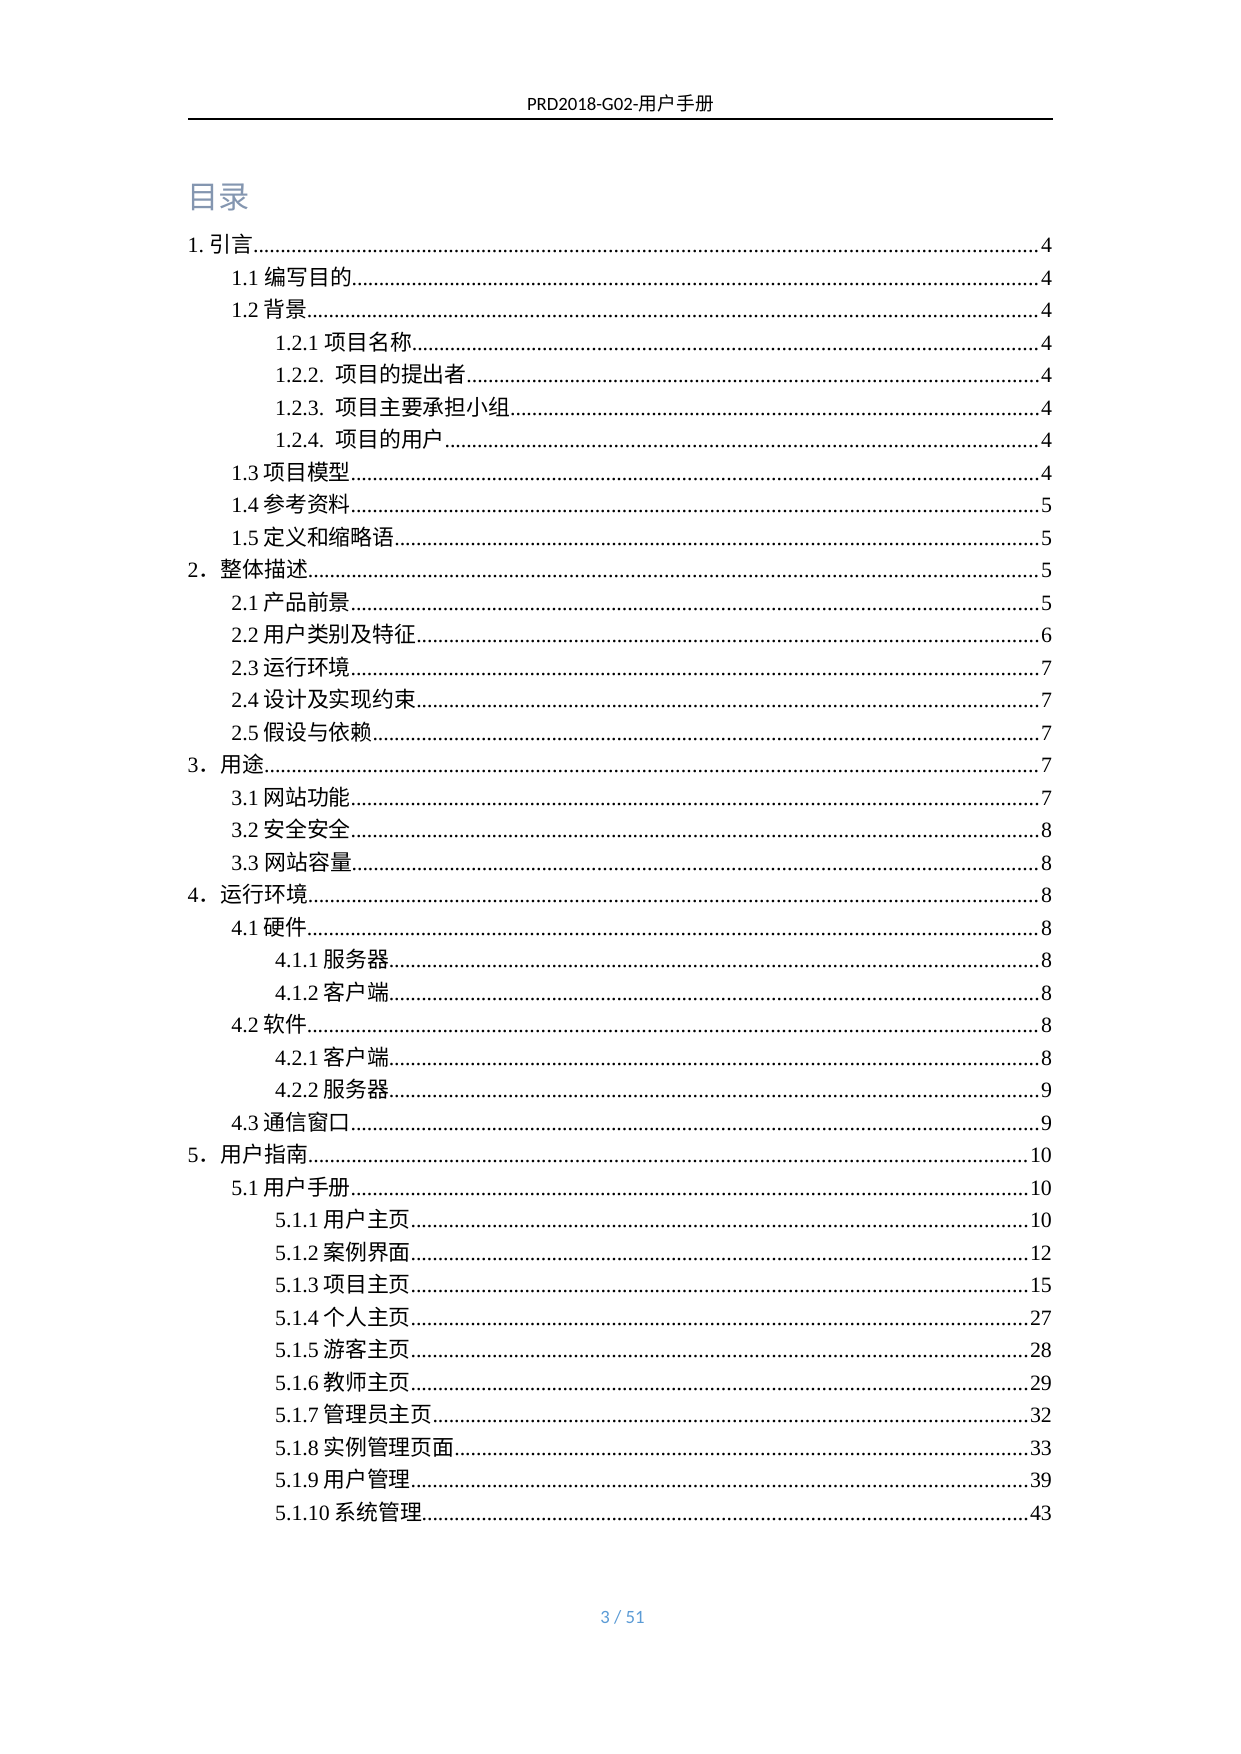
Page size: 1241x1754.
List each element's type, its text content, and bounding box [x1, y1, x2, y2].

text 4．运行环境 8 [187, 877, 1053, 909]
text 4.3通信窗口 9 [231, 1104, 1053, 1137]
text 5.1.3项目主页 15 [275, 1267, 1053, 1299]
text 4.1硬件 8 [231, 909, 1053, 942]
text 2.3运行环境 7 [231, 649, 1053, 682]
text 5.1.6教师主页 29 [275, 1364, 1053, 1397]
text 1.4参考资料 5 [231, 487, 1053, 519]
text 5.1.8实例管理页面 33 [275, 1429, 1053, 1462]
text 5.1.10系统管理 43 [275, 1494, 1053, 1527]
text 5.1.4个人主页 27 [275, 1299, 1053, 1332]
text 4.2软件 8 [231, 1007, 1053, 1039]
text 3．用途 7 [187, 747, 1053, 779]
text 3.2安全安全 8 [231, 812, 1053, 844]
text 1.2.3. 项目主要承担小组 4 [275, 389, 1053, 422]
text 1.2.4. 项目的用户 4 [275, 422, 1053, 454]
text 2.5假设与依赖 7 [231, 714, 1053, 747]
text 2.4设计及实现约束 7 [231, 682, 1053, 714]
text 5.1.2案例界面 12 [275, 1234, 1053, 1267]
text 3.1网站功能 7 [231, 779, 1053, 812]
text 5.1用户手册 10 [231, 1169, 1053, 1202]
text 1.2.2. 项目的提出者 4 [275, 357, 1053, 389]
text 4.1.2客户端 8 [275, 974, 1053, 1007]
text 4.2.2服务器 9 [275, 1072, 1053, 1104]
text 1.3项目模型 4 [231, 454, 1053, 487]
text 1. 引言 4 [187, 227, 1053, 259]
text 5．用户指南 10 [187, 1137, 1053, 1169]
text 1.1 编写目的 4 [231, 259, 1053, 292]
text 2.1产品前景 5 [231, 584, 1053, 617]
text 5.1.9用户管理 39 [275, 1462, 1053, 1494]
text 3.3 网站容量 8 [231, 844, 1053, 877]
text 4.1.1服务器 8 [275, 942, 1053, 974]
text 1.2背景 4 [231, 292, 1053, 324]
text 目录 [187, 162, 1053, 227]
text 5.1.5游客主页 28 [275, 1332, 1053, 1364]
text 2.2用户类别及特征 6 [231, 617, 1053, 649]
text 1.5定义和缩略语 5 [231, 519, 1053, 552]
text 5.1.7管理员主页 32 [275, 1397, 1053, 1429]
text 2．整体描述 5 [187, 552, 1053, 584]
text 1.2.1 项目名称 4 [275, 324, 1053, 357]
text 4.2.1客户端 8 [275, 1039, 1053, 1072]
text 5.1.1用户主页 10 [275, 1202, 1053, 1234]
